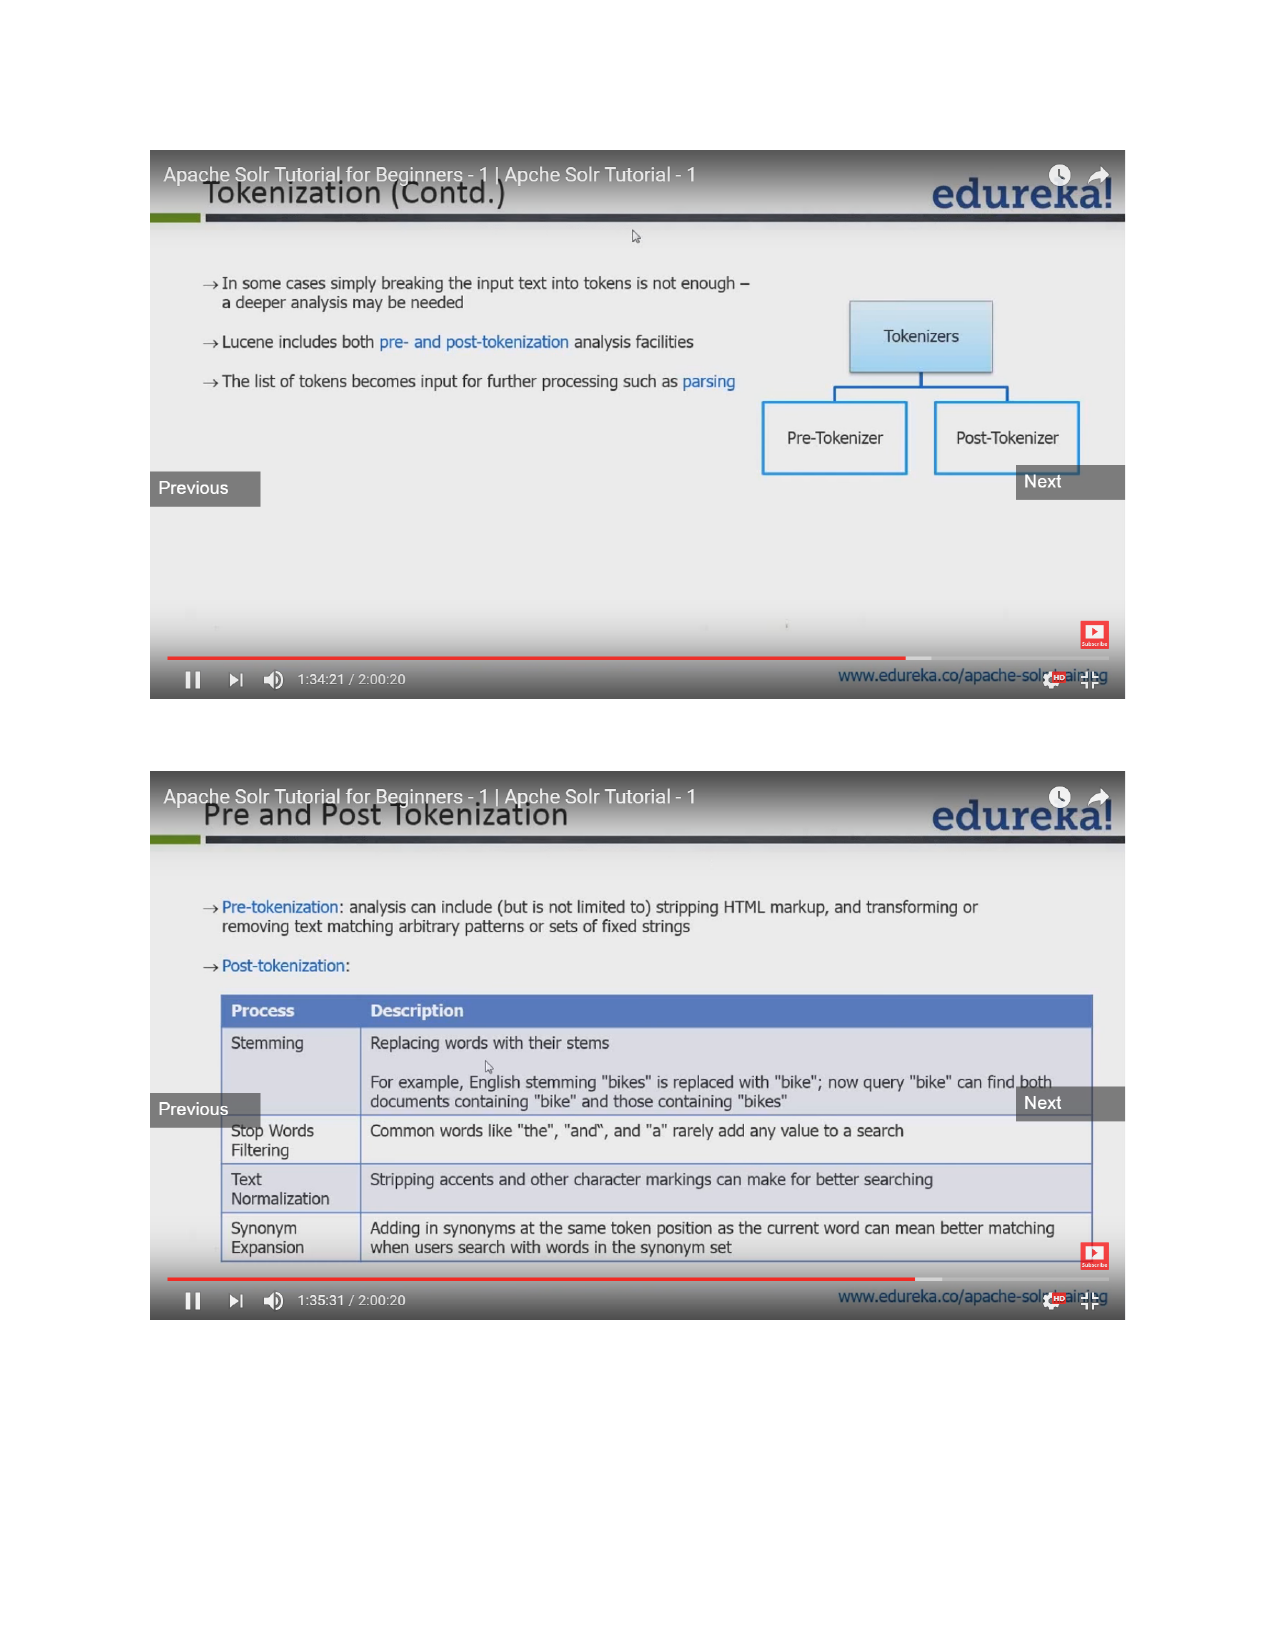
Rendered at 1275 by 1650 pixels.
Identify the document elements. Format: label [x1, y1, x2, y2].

picture [150, 771, 1125, 1320]
picture [150, 150, 1125, 699]
